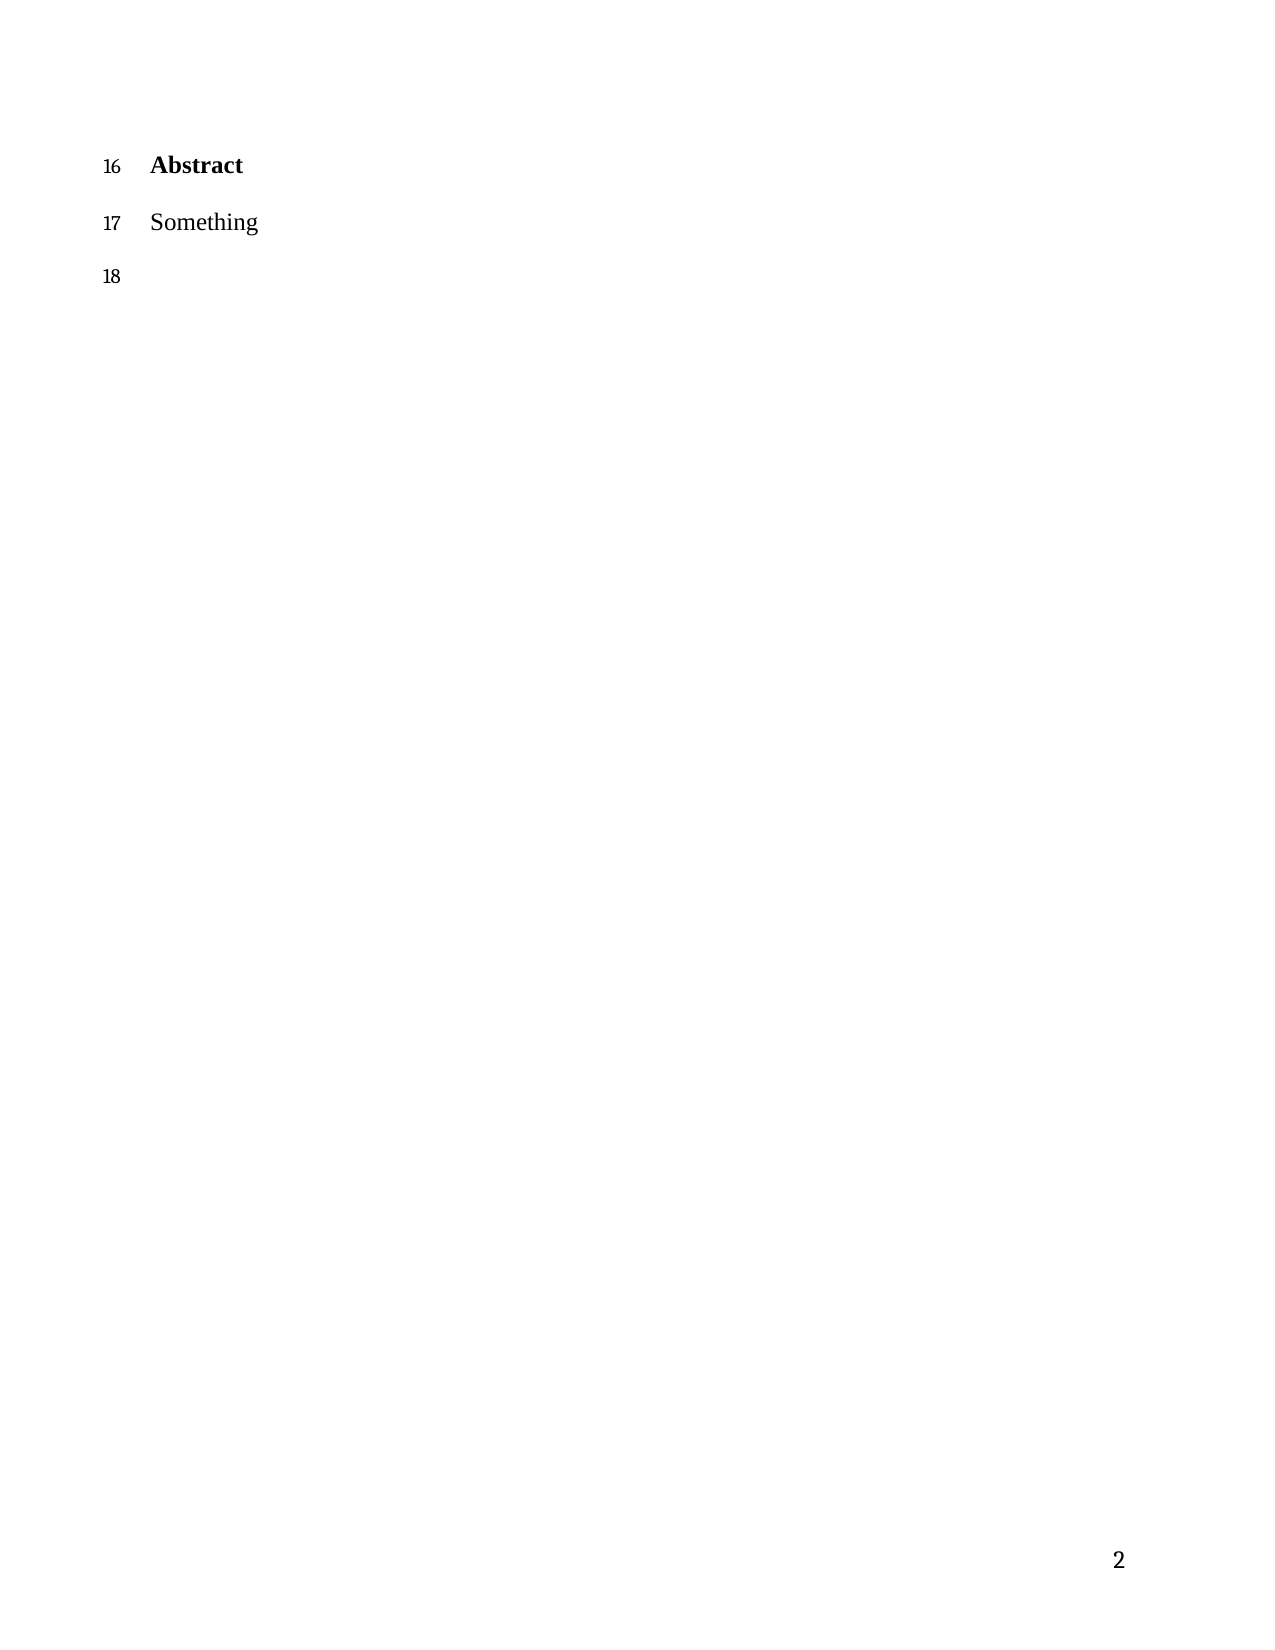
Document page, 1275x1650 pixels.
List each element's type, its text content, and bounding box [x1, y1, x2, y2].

text Something [150, 207, 1125, 236]
text Abstract [150, 150, 1125, 179]
